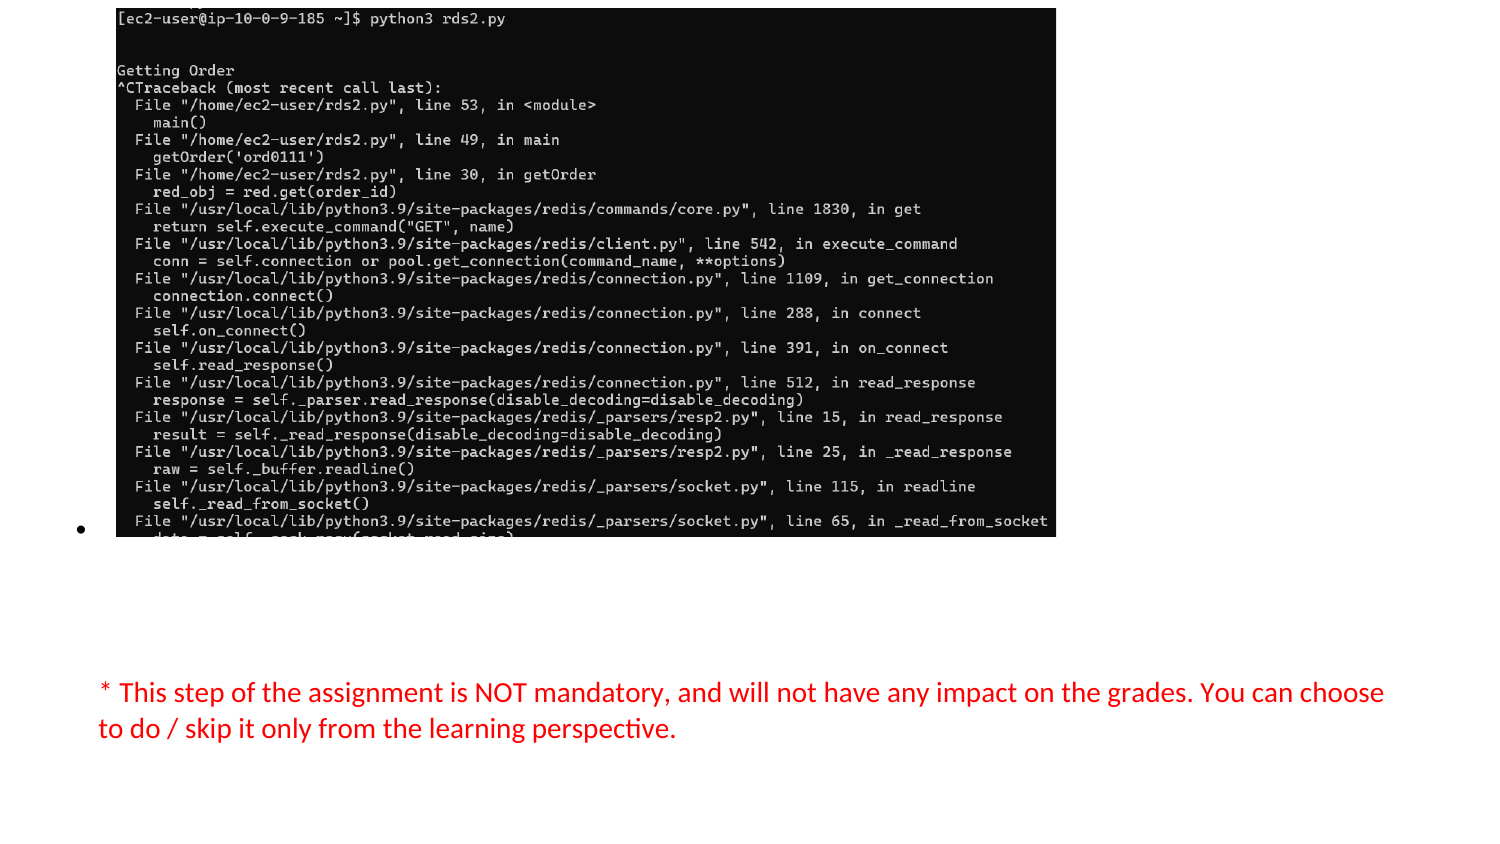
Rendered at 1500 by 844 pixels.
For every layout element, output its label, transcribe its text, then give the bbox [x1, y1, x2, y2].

picture [116, 8, 1057, 537]
text * This step of the assignment is NOT mandatory, and will not have any impact on the grades. You can choose [98, 675, 1479, 710]
text to do / skip it only from the learning perspective. [98, 710, 1479, 745]
